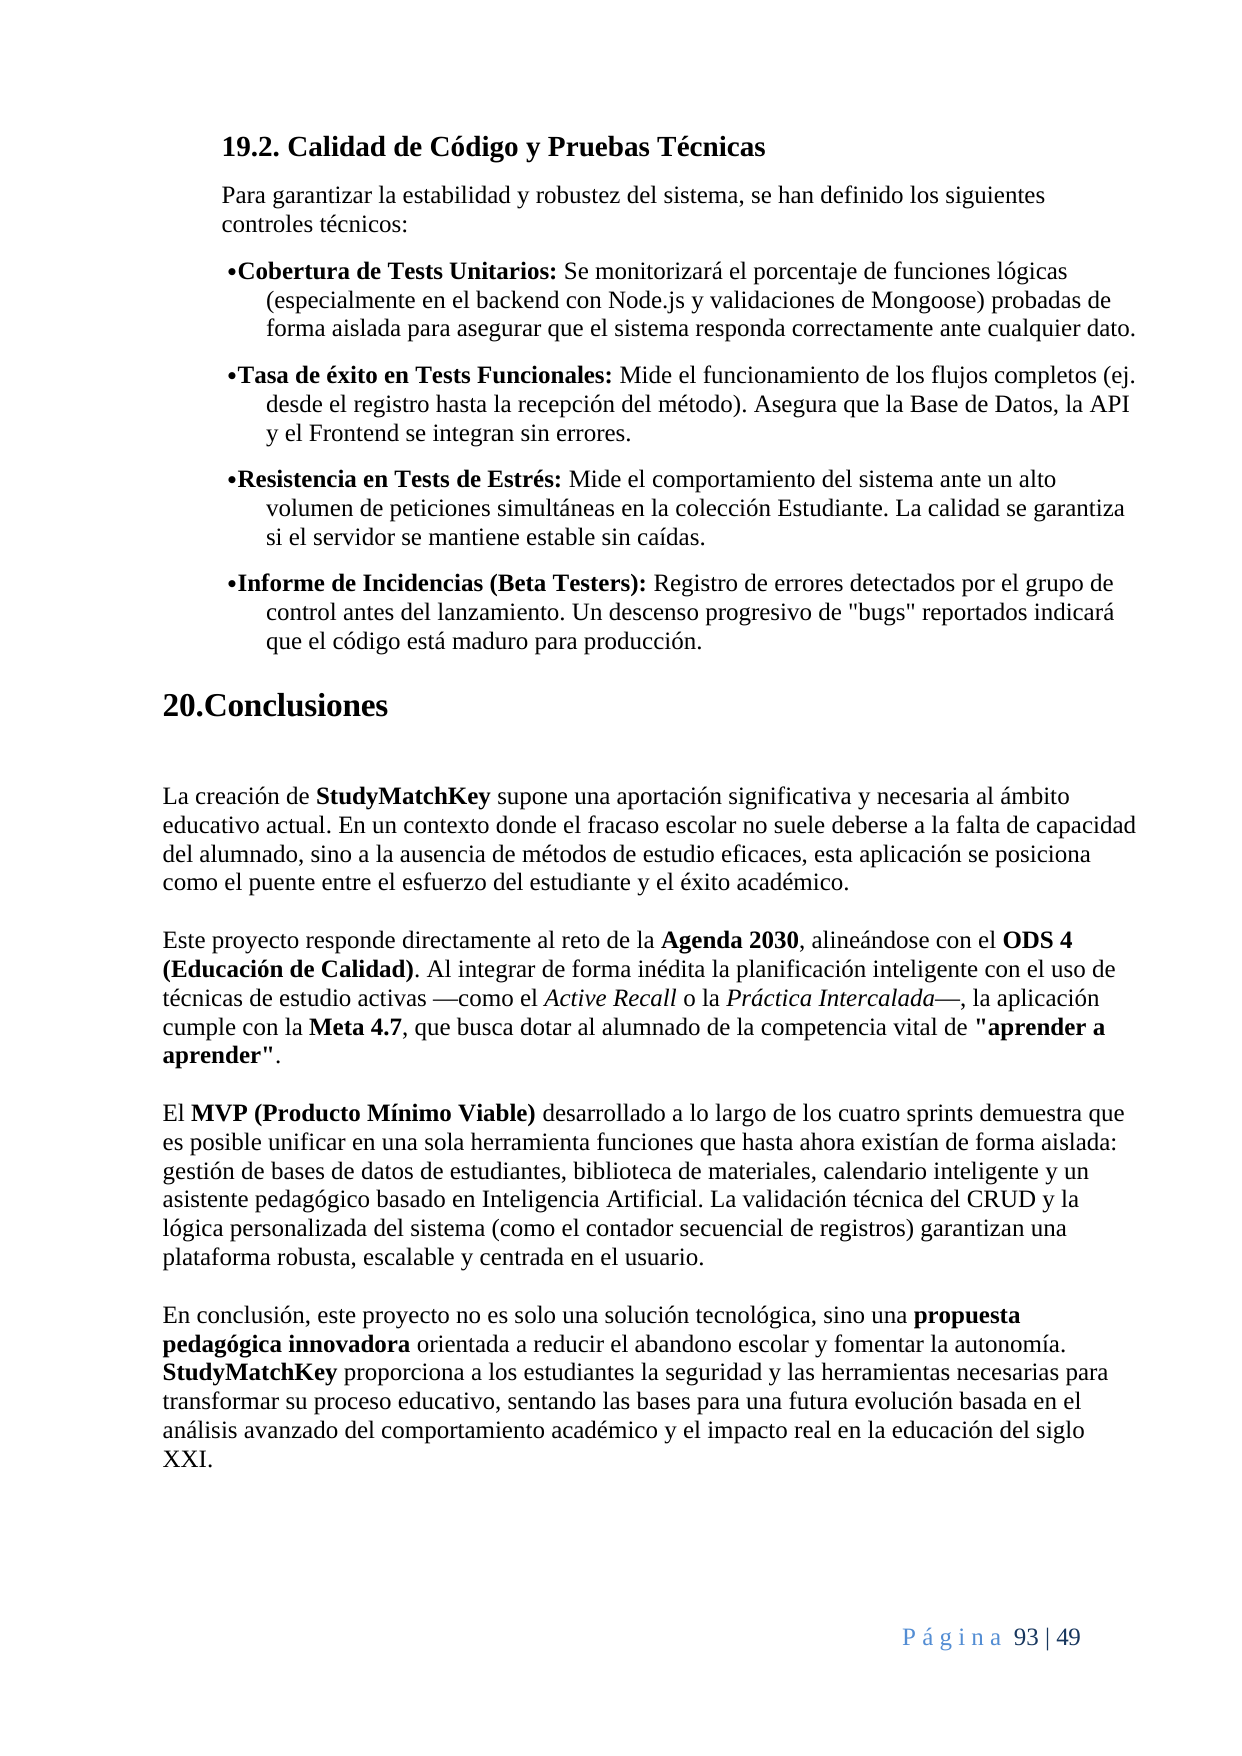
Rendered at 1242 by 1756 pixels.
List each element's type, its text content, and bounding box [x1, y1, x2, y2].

list Cobertura de Tests Unitarios: Se monitorizará el porcentaje de funciones lógicas (especialmente en el backend con Node.js y validaciones de Mongoose) probadas de forma aislada para asegurar que el sistema responda correctamente ante cualquier dato. [228, 256, 1138, 342]
list Informe de Incidencias (Beta Testers): Registro de errores detectados por el grupo de control antes del lanzamiento. Un descenso progresivo de "bugs" reportados indicará que el código está maduro para producción. [228, 568, 1138, 655]
text Para garantizar la estabilidad y robustez del sistema, se han definido los siguientes controles técnicos: [221, 181, 1138, 238]
subtitle 19.2. Calidad de Código y Pruebas Técnicas [221, 129, 1138, 163]
list Resistencia en Tests de Estrés: Mide el comportamiento del sistema ante un alto volumen de peticiones simultáneas en la colección Estudiante. La calidad se garantiza si el servidor se mantiene estable sin caídas. [228, 464, 1138, 551]
list Tasa de éxito en Tests Funcionales: Mide el funcionamiento de los flujos completos (ej. desde el registro hasta la recepción del método). Asegura que la Base de Datos, la API y el Frontend se integran sin errores. [228, 360, 1138, 446]
text La creación de StudyMatchKey supone una aportación significativa y necesaria al ámbito educativo actual. En un contexto donde el fracaso escolar no suele deberse a la falta de capacidad del alumnado, sino a la ausencia de métodos de estudio eficaces, esta aplicación se posiciona como el puente entre el esfuerzo del estudiante y el éxito académico. [162, 781, 1138, 896]
subtitle 20.Conclusiones [162, 685, 1138, 723]
text Este proyecto responde directamente al reto de la Agenda 2030, alineándose con el ODS 4 (Educación de Calidad). Al integrar de forma inédita la planificación inteligente con el uso de técnicas de estudio activas —como el Active Recall o la Práctica Intercalada—, la aplicación cumple con la Meta 4.7, que busca dotar al alumnado de la competencia vital de "aprender a aprender". [162, 925, 1138, 1069]
text En conclusión, este proyecto no es solo una solución tecnológica, sino una propuesta pedagógica innovadora orientada a reducir el abandono escolar y fomentar la autonomía. StudyMatchKey proporciona a los estudiantes la seguridad y las herramientas necesarias para transformar su proceso educativo, sentando las bases para una futura evolución basada en el análisis avanzado del comportamiento académico y el impacto real en la educación del siglo XXI. [162, 1300, 1138, 1472]
text El MVP (Producto Mínimo Viable) desarrollado a lo largo de los cuatro sprints demuestra que es posible unificar en una sola herramienta funciones que hasta ahora existían de forma aislada: gestión de bases de datos de estudiantes, biblioteca de materiales, calendario inteligente y un asistente pedagógico basado en Inteligencia Artificial. La validación técnica del CRUD y la lógica personalizada del sistema (como el contador secuencial de registros) garantizan una plataforma robusta, escalable y centrada en el usuario. [162, 1098, 1138, 1271]
